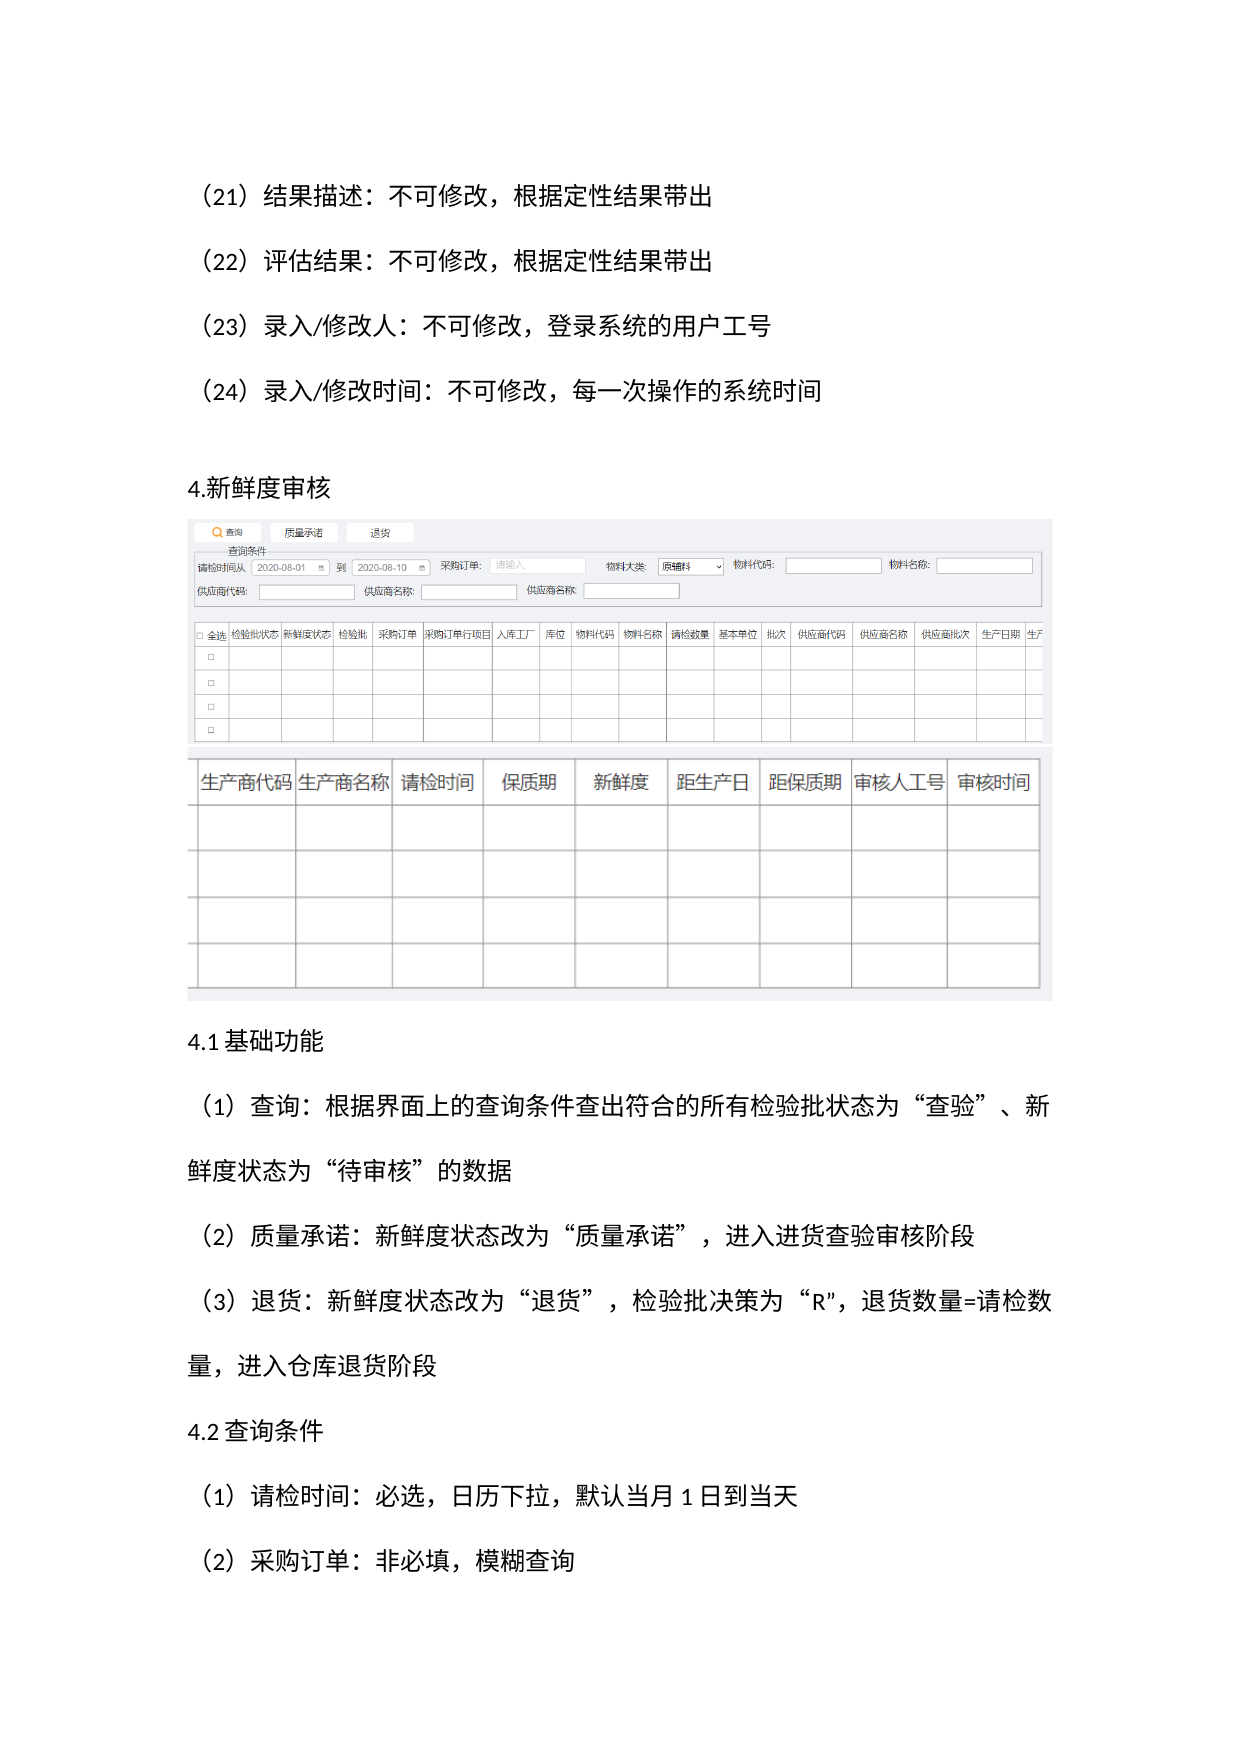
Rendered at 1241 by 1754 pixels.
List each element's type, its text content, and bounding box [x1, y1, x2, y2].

text （24）录入/修改时间：不可修改，每一次操作的系统时间 [187, 357, 1053, 422]
text 4.2查询条件 [187, 1397, 1053, 1462]
text 4.1基础功能 [187, 1007, 1053, 1072]
text （1）请检时间：必选，日历下拉，默认当月1日到当天 [187, 1462, 1053, 1527]
text （21）结果描述：不可修改，根据定性结果带出 [187, 162, 1053, 227]
text 4.新鲜度审核 [187, 454, 1053, 519]
picture [187, 747, 1053, 1001]
picture [187, 519, 1053, 744]
text （3）退货：新鲜度状态改为“退货”，检验批决策为“R”，退货数量=请检数量，进入仓库退货阶段 [187, 1267, 1053, 1397]
text （1）查询：根据界面上的查询条件查出符合的所有检验批状态为“查验”、新鲜度状态为“待审核”的数据 [187, 1072, 1053, 1202]
text （2）质量承诺：新鲜度状态改为“质量承诺”，进入进货查验审核阶段 [187, 1202, 1053, 1267]
text （23）录入/修改人：不可修改，登录系统的用户工号 [187, 292, 1053, 357]
text （2）采购订单：非必填，模糊查询 [187, 1527, 1053, 1592]
text （22）评估结果：不可修改，根据定性结果带出 [187, 227, 1053, 292]
